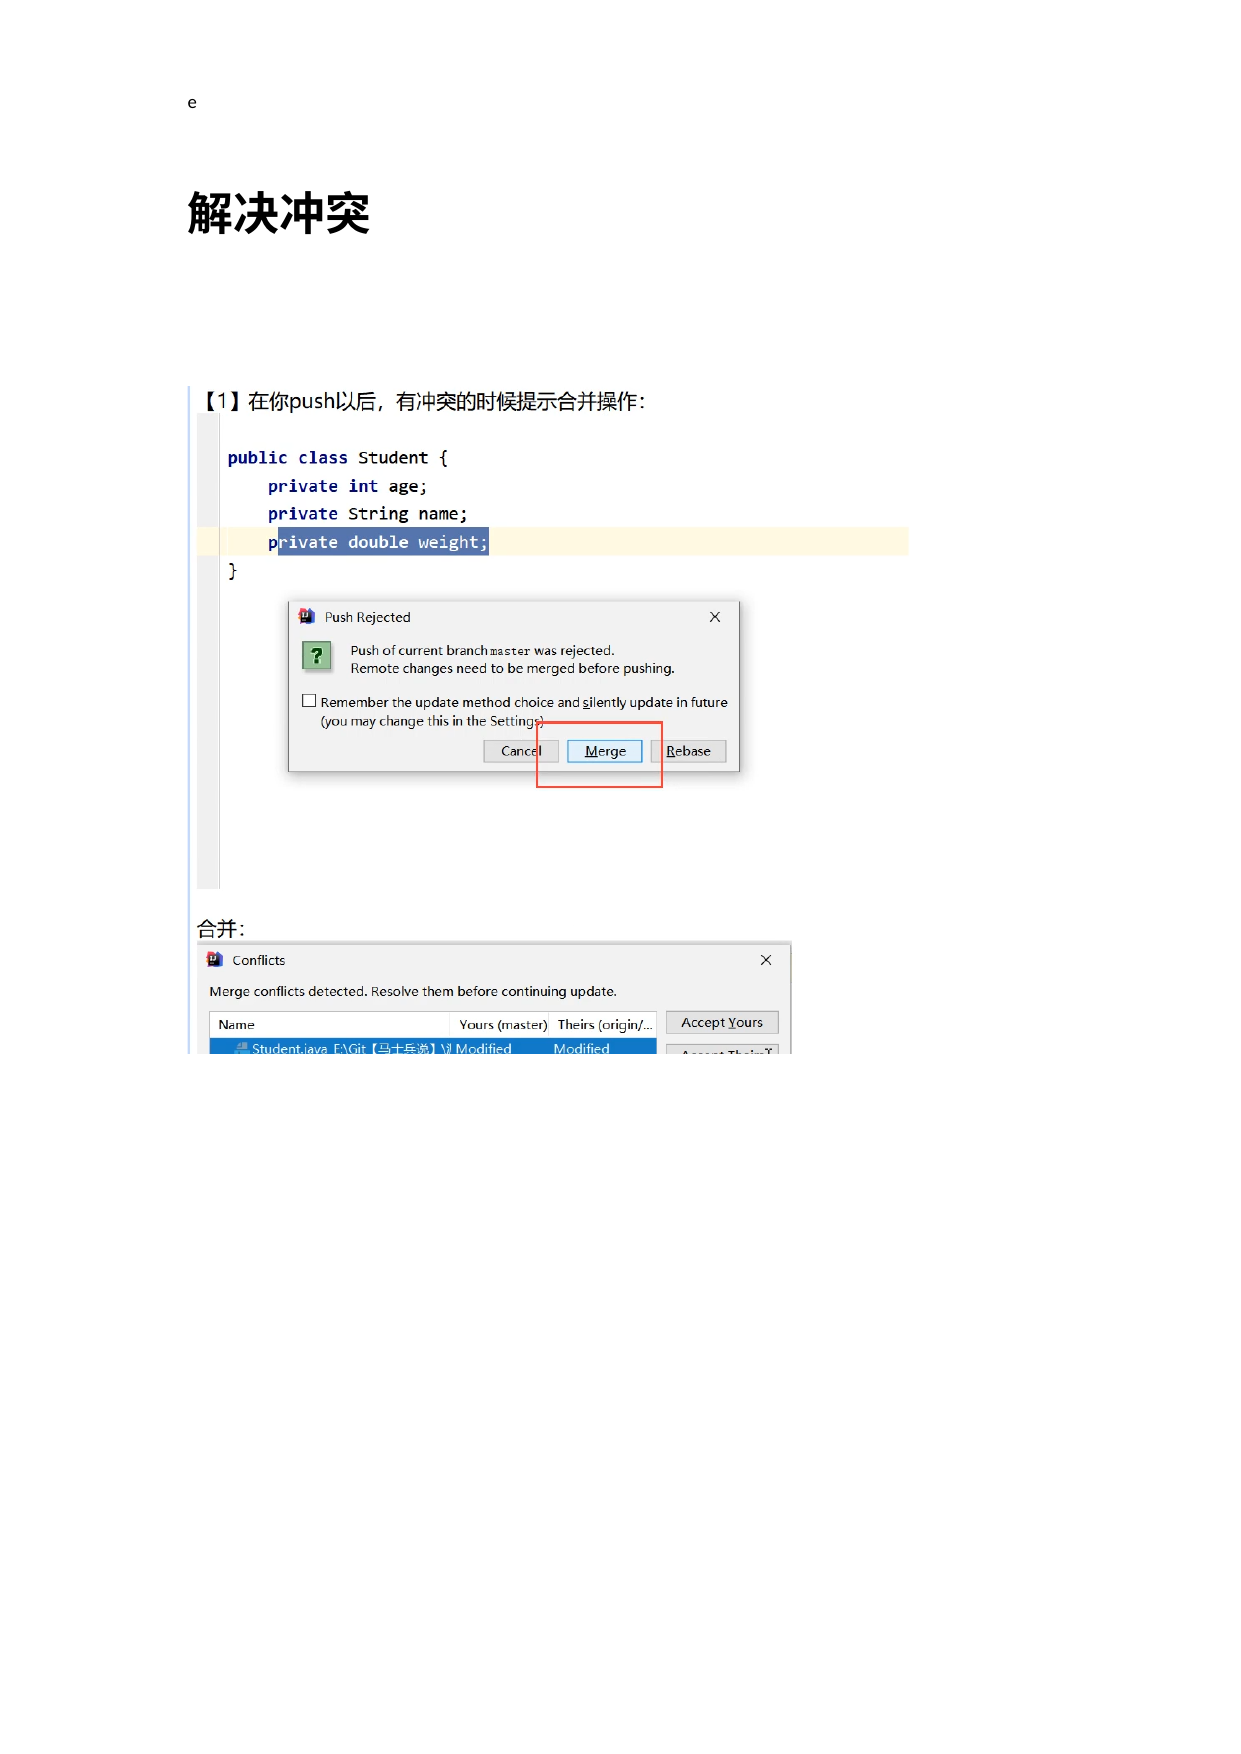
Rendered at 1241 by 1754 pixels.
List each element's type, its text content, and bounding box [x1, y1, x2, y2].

subtitle 解决冲突 [187, 162, 1053, 259]
picture [187, 386, 1053, 1054]
